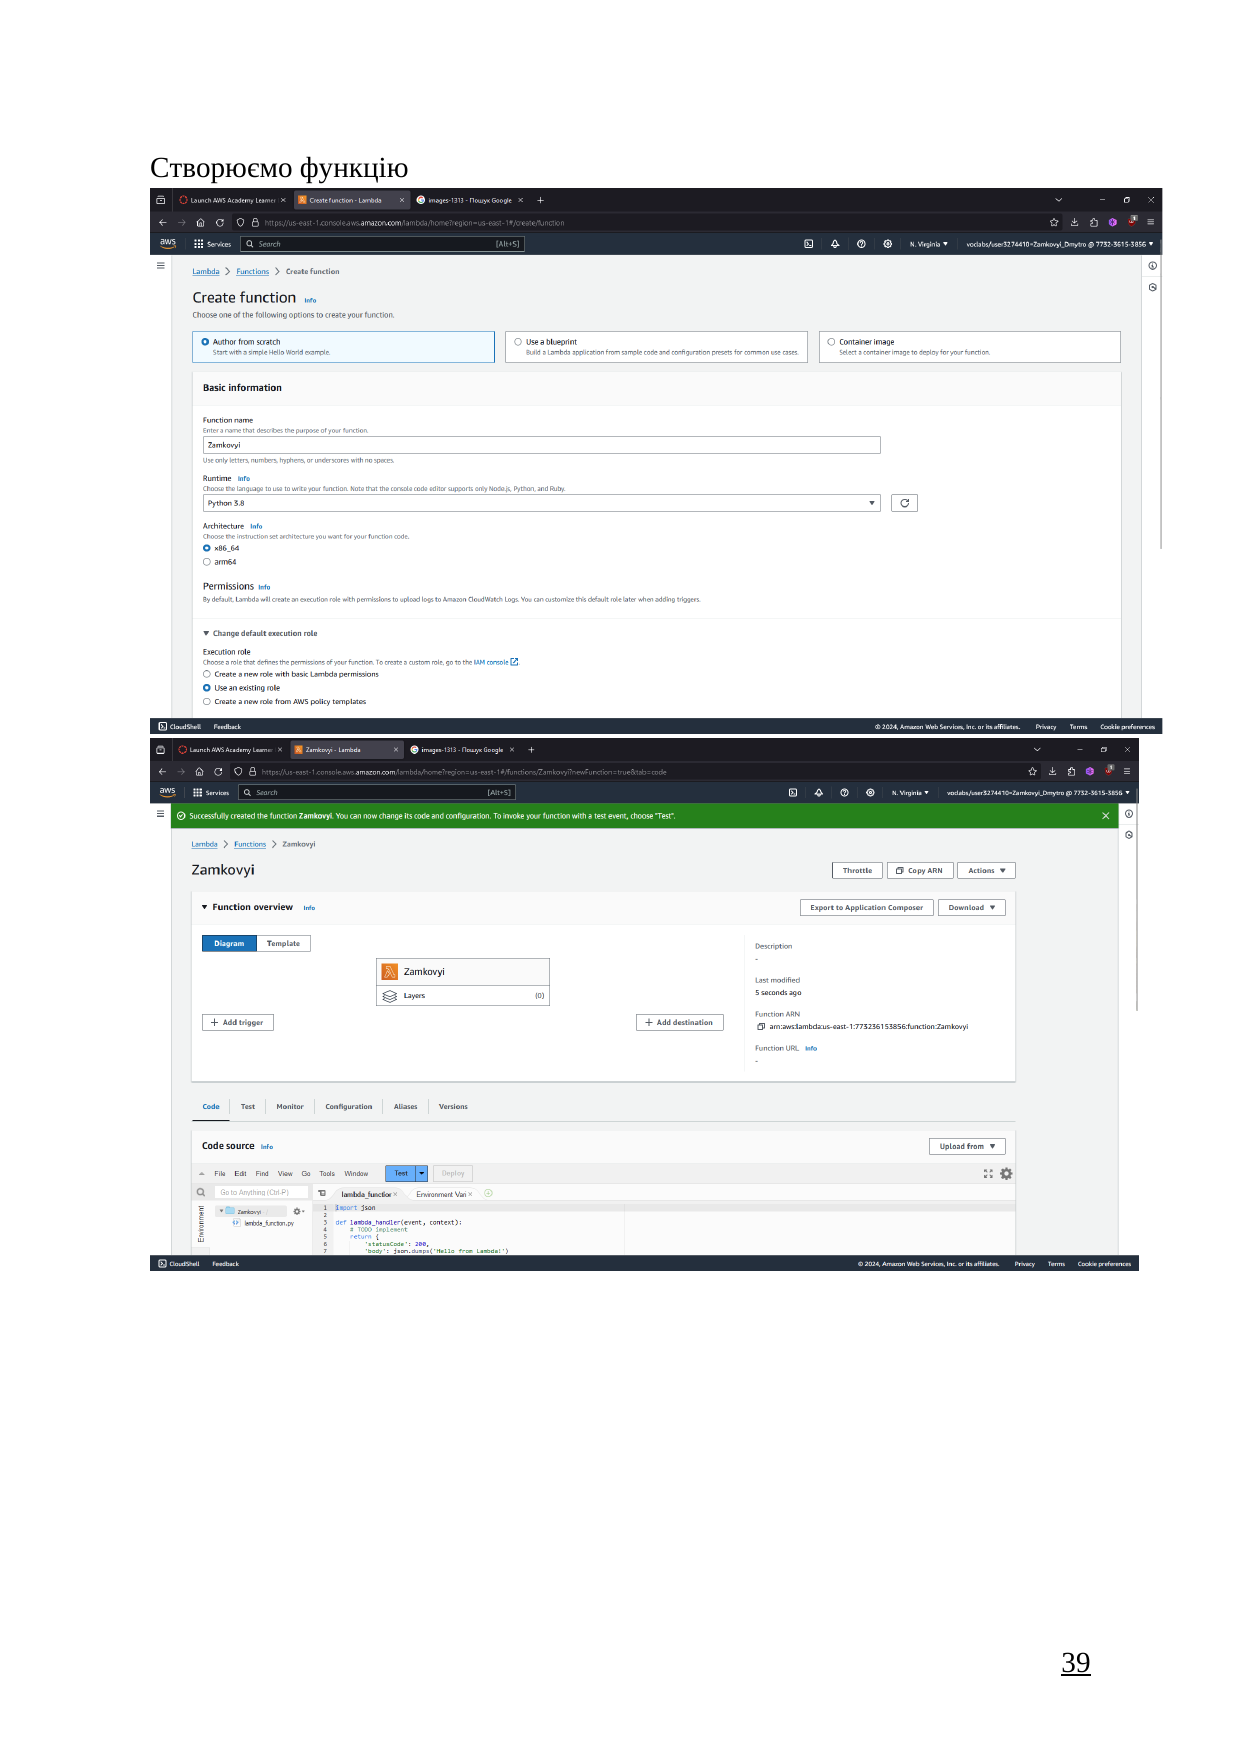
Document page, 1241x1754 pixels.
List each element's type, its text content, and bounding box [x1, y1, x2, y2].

text Створюємо функцію [150, 150, 1090, 183]
picture [150, 738, 1139, 1271]
picture [150, 188, 1163, 734]
